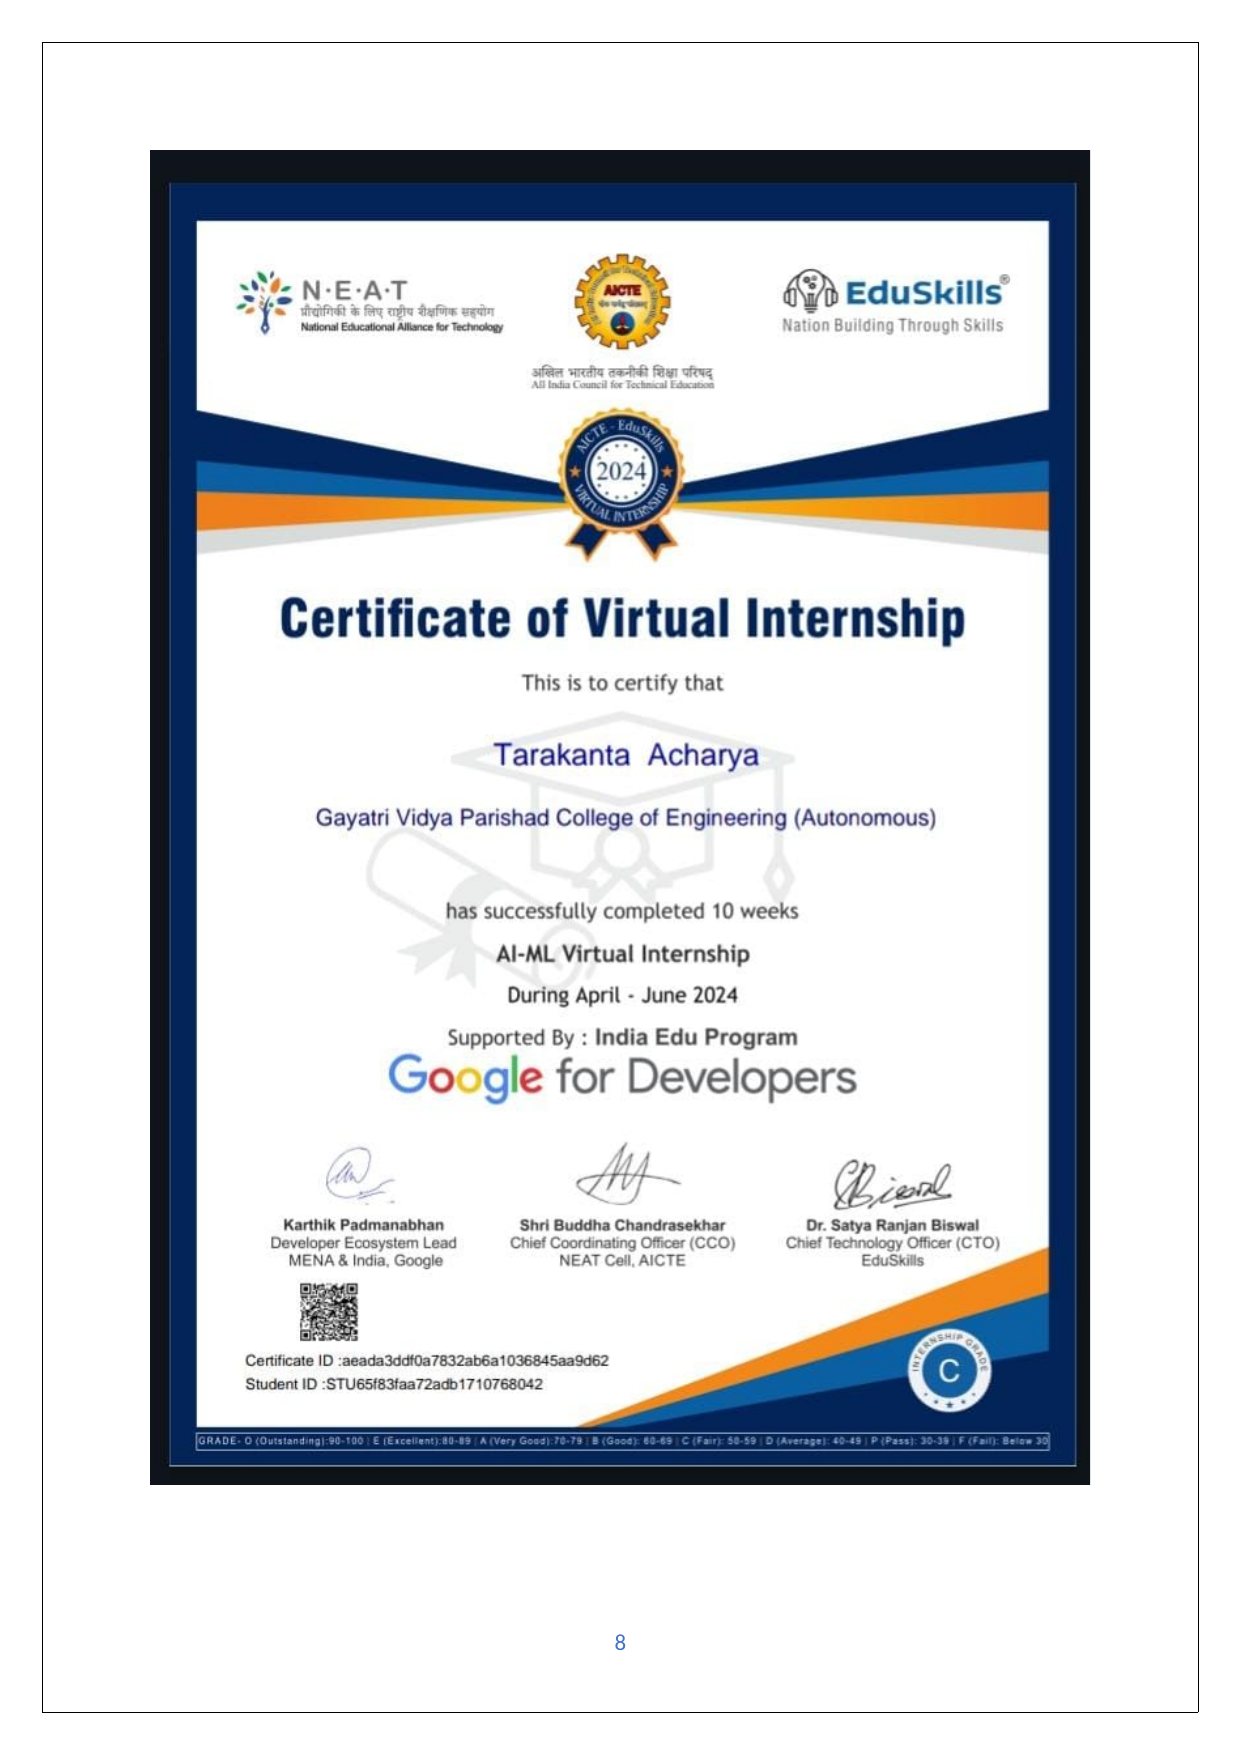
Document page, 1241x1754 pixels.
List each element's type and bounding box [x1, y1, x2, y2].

picture [150, 150, 1091, 1485]
